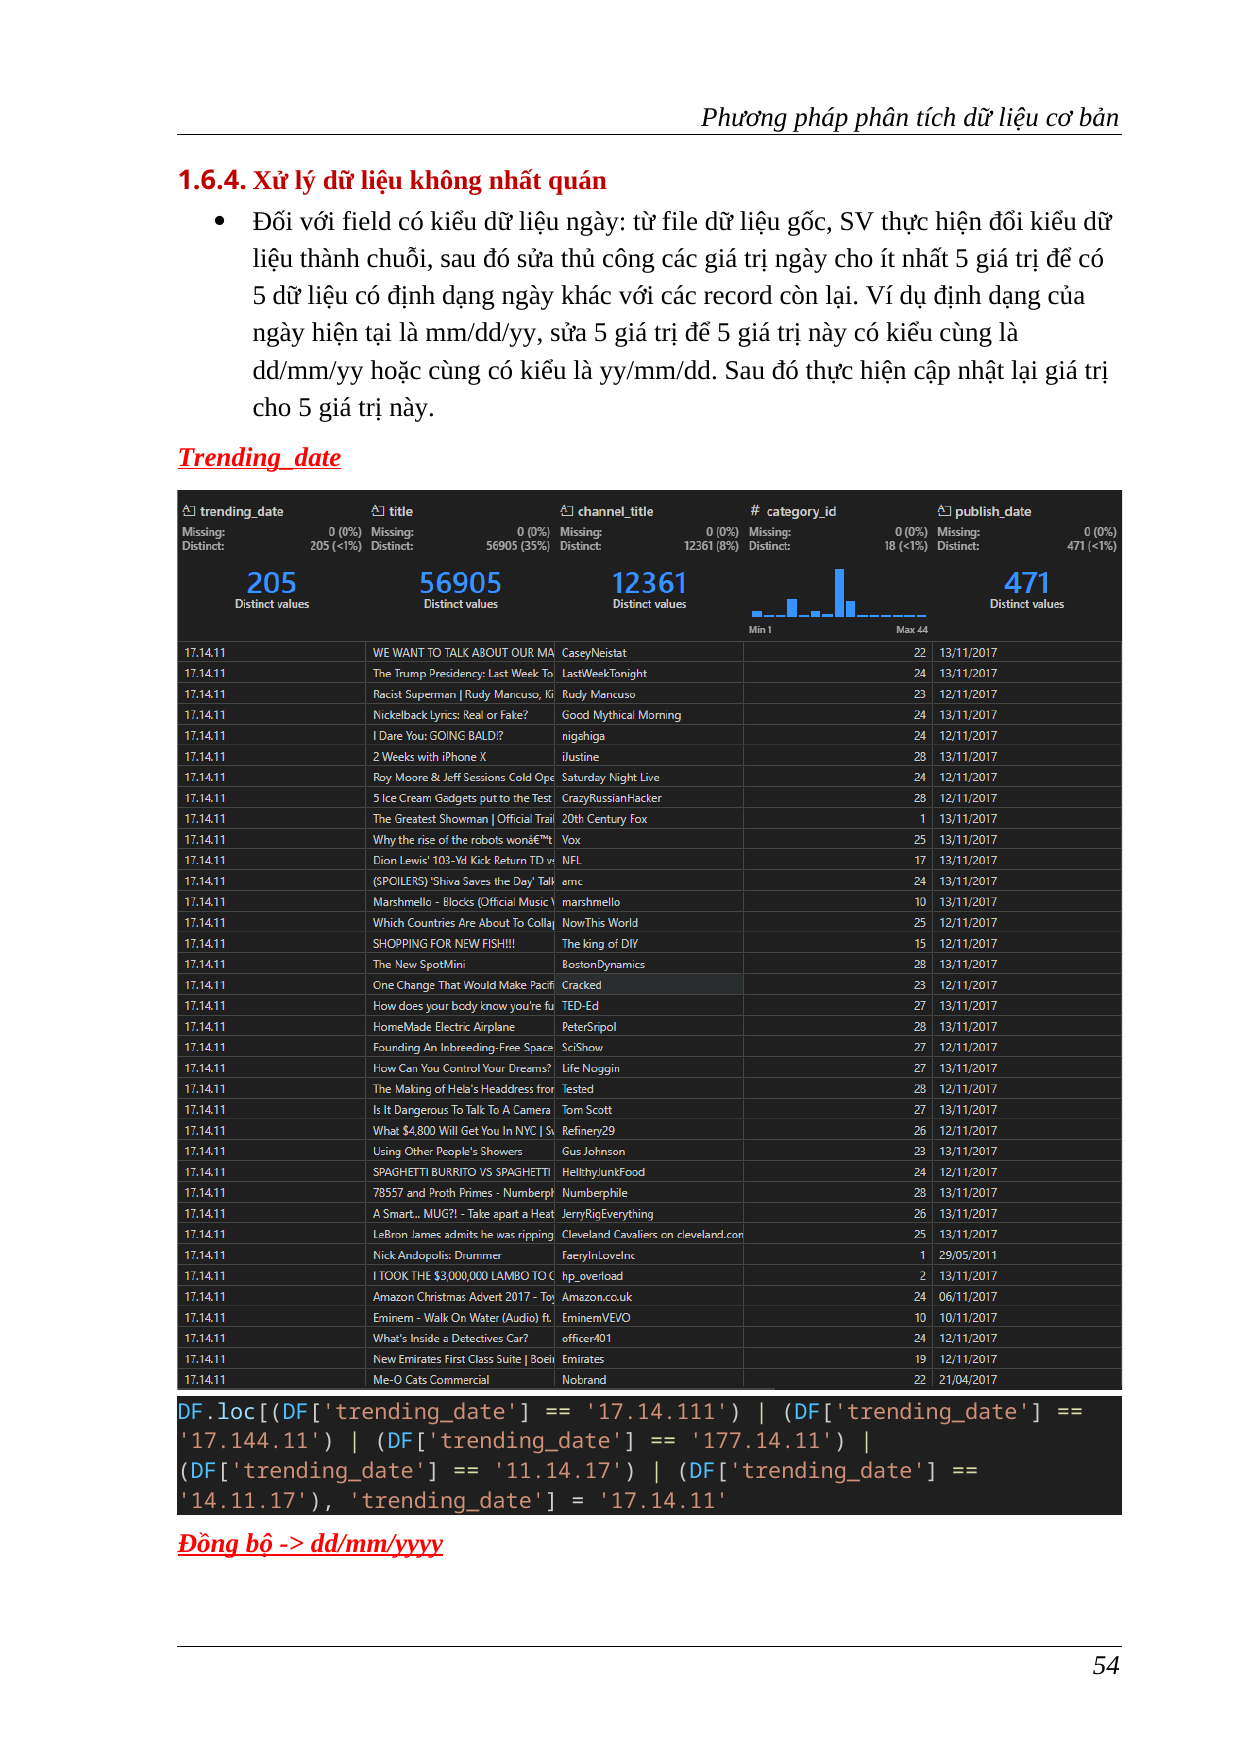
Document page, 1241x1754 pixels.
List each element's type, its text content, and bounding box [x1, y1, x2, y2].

list Xử lý dữ liệu không nhất quán [177, 160, 1122, 197]
text Đồng bộ -> dd/mm/yyyy [177, 1527, 1122, 1558]
picture [177, 490, 1123, 1390]
text Trending_date [177, 441, 1122, 472]
text DF.loc[(DF['trending_date'] == '17.14.111') | (DF['trending_date'] == '17.144.11') | (DF['trending_date'] == '177.14.11') | (DF['trending_date'] == '11.14.17') | (DF['trending_date'] == '14.11.17'), 'trending_date'] = '17.14.11' [177, 1396, 1122, 1515]
list Đối với field có kiểu dữ liệu ngày: từ file dữ liệu gốc, SV thực hiện đổi kiểu dữ liệu thành chuỗi, sau đó sửa thủ công các giá trị ngày cho ít nhất 5 giá trị để có 5 dữ liệu có định dạng ngày khác với các record còn lại. Ví dụ định dạng của ngày hiện tại là mm/dd/yy, sửa 5 giá trị để 5 giá trị này có kiểu cùng là dd/mm/yy hoặc cùng có kiểu là yy/mm/dd. Sau đó thực hiện cập nhật lại giá trị cho 5 giá trị này. [215, 204, 1122, 422]
